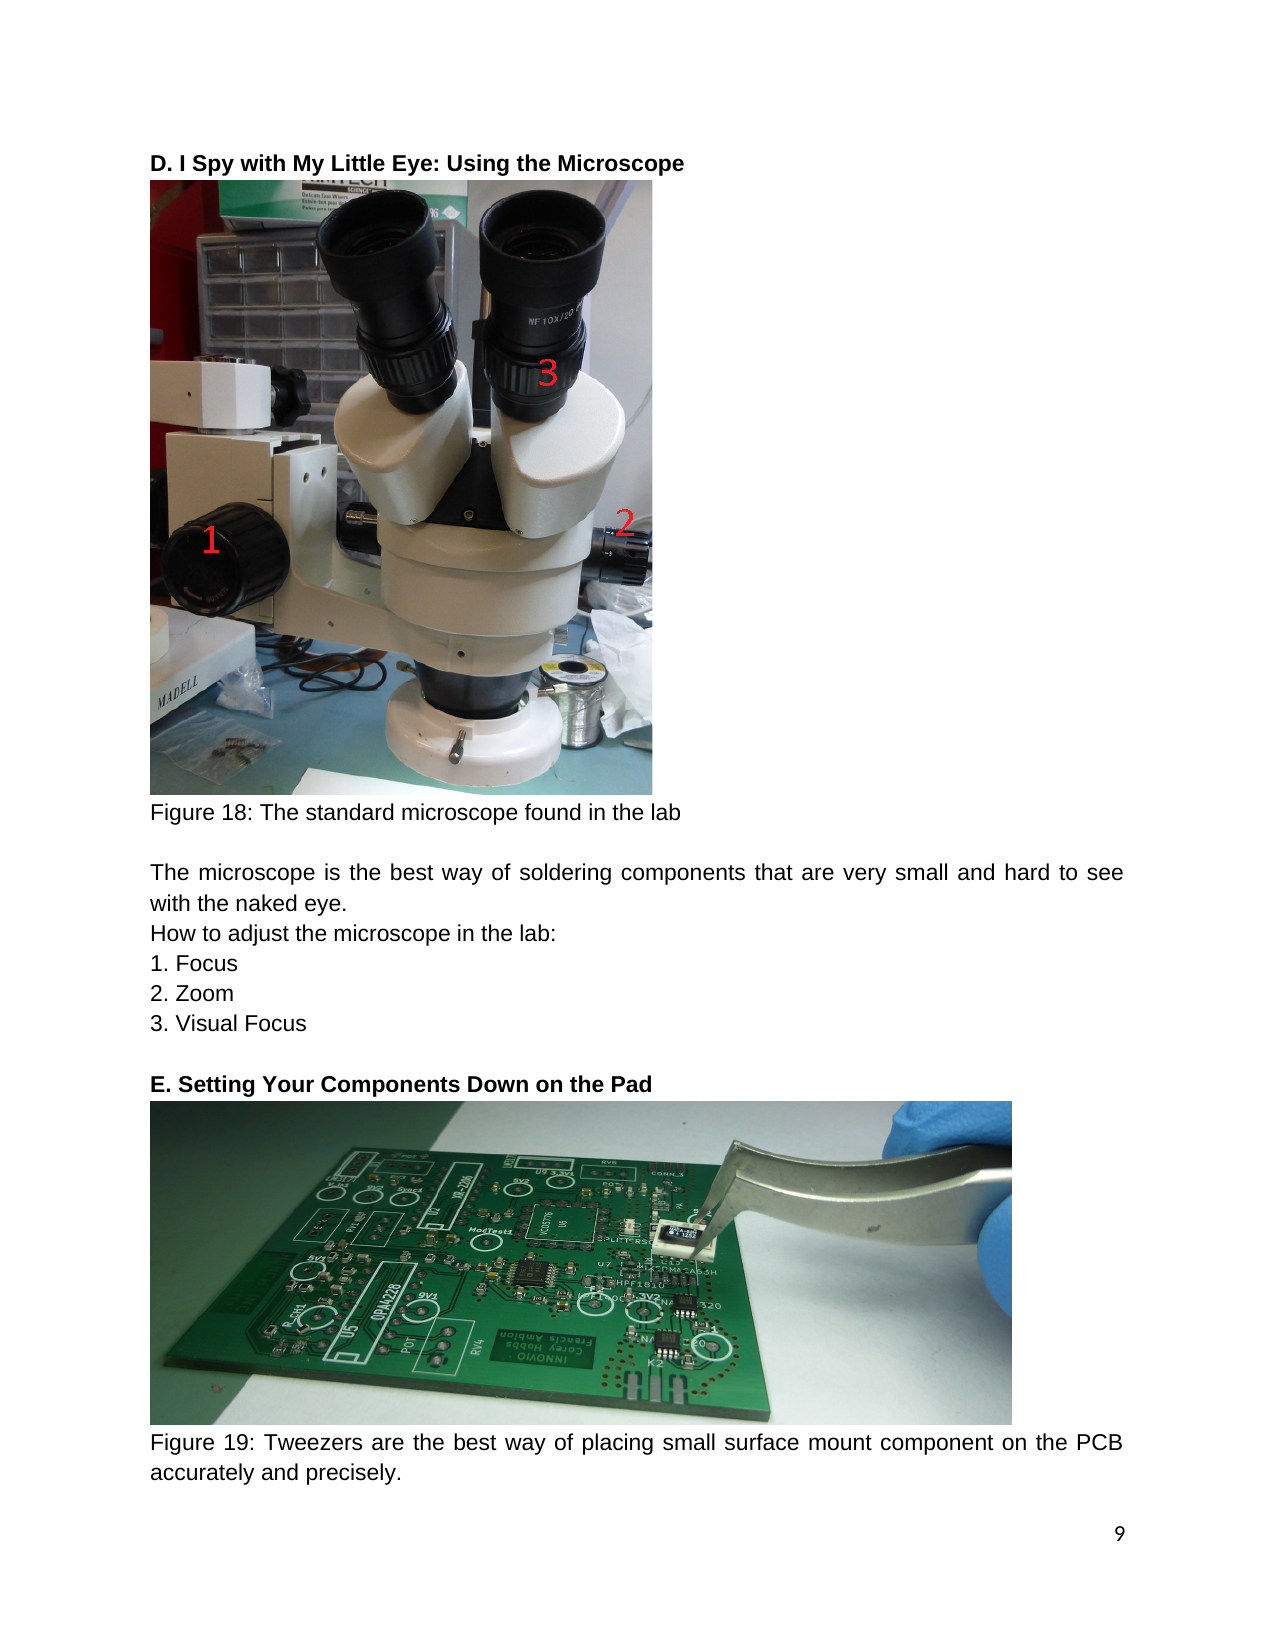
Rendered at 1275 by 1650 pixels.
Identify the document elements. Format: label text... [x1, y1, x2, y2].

text D. I Spy with My Little Eye: Using the Microscope [150, 150, 1125, 176]
text 2. Zoom [150, 980, 1125, 1006]
text 1. Focus [150, 950, 1125, 976]
text E. Setting Your Components Down on the Pad [150, 1071, 1125, 1097]
picture [150, 180, 653, 795]
text 3. Visual Focus [150, 1010, 1125, 1037]
text Figure 18: The standard microscope found in the lab [150, 799, 1125, 825]
text The microscope is the best way of soldering components that are very small and hard to see with the naked eye. [150, 859, 1125, 916]
text Figure 19: Tweezers are the best way of placing small surface mount component on the PCB accurately and precisely. [150, 1429, 1125, 1485]
text How to adjust the microscope in the lab: [150, 920, 1125, 946]
picture [150, 1101, 1012, 1425]
